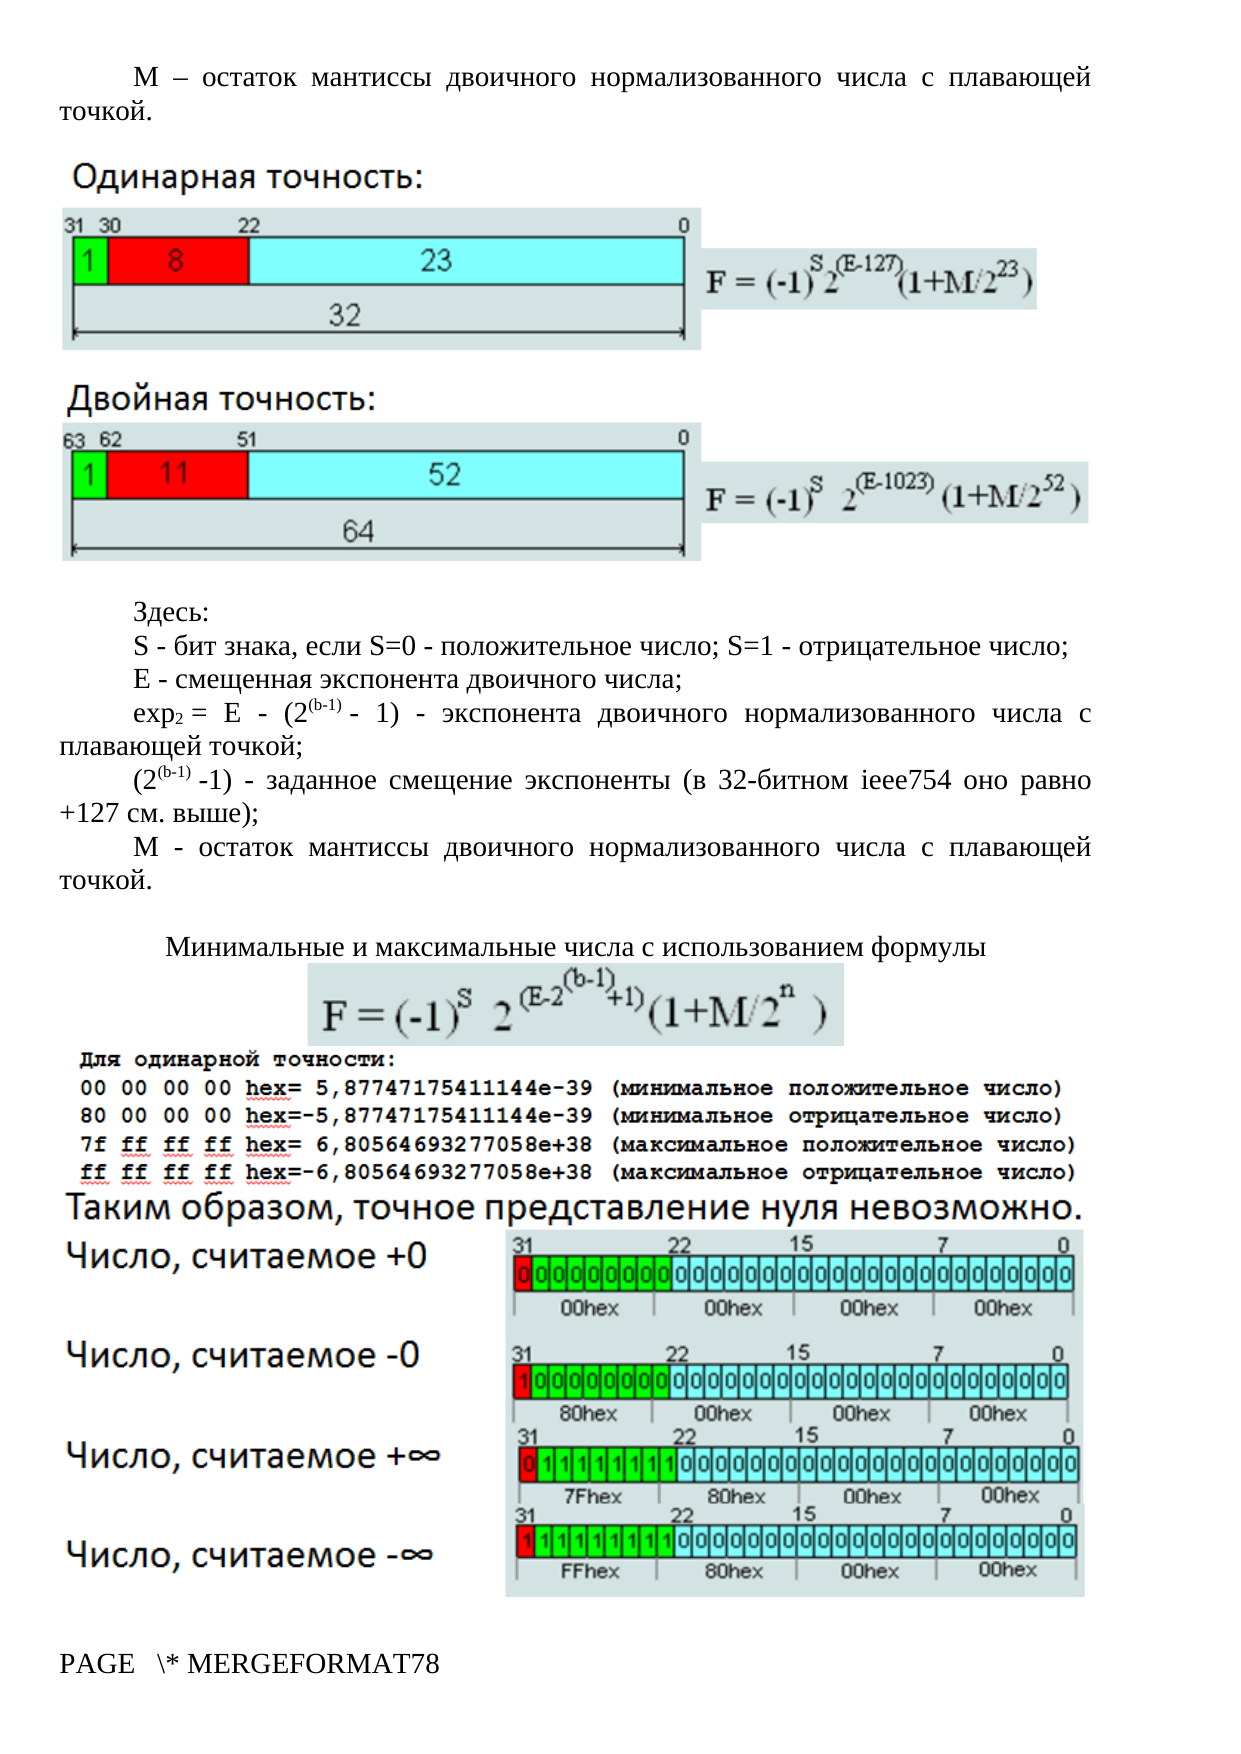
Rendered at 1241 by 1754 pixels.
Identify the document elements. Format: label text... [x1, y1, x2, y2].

text Минимальные и максимальные числа с использованием формулы [59, 929, 1092, 963]
text (2(b-1) -1) - заданное смещение экспоненты (в 32-битном ieee754 оно равно +127 см. выше); [59, 762, 1092, 829]
picture [62, 159, 1090, 561]
picture [61, 963, 1091, 1597]
text exp2 = E - (2(b-1) - 1) - экспонента двоичного нормализованного числа с плавающей точкой; [59, 695, 1092, 762]
text Здесь: [59, 594, 1092, 628]
text S - бит знака, если S=0 - положительное число; S=1 - отрицательное число; [59, 628, 1092, 661]
text M – остаток мантиссы двоичного нормализованного числа с плавающей точкой. [59, 59, 1092, 126]
text M - остаток мантиссы двоичного нормализованного числа с плавающей точкой. [59, 829, 1092, 896]
text E - смещенная экспонента двоичного числа; [59, 661, 1092, 695]
